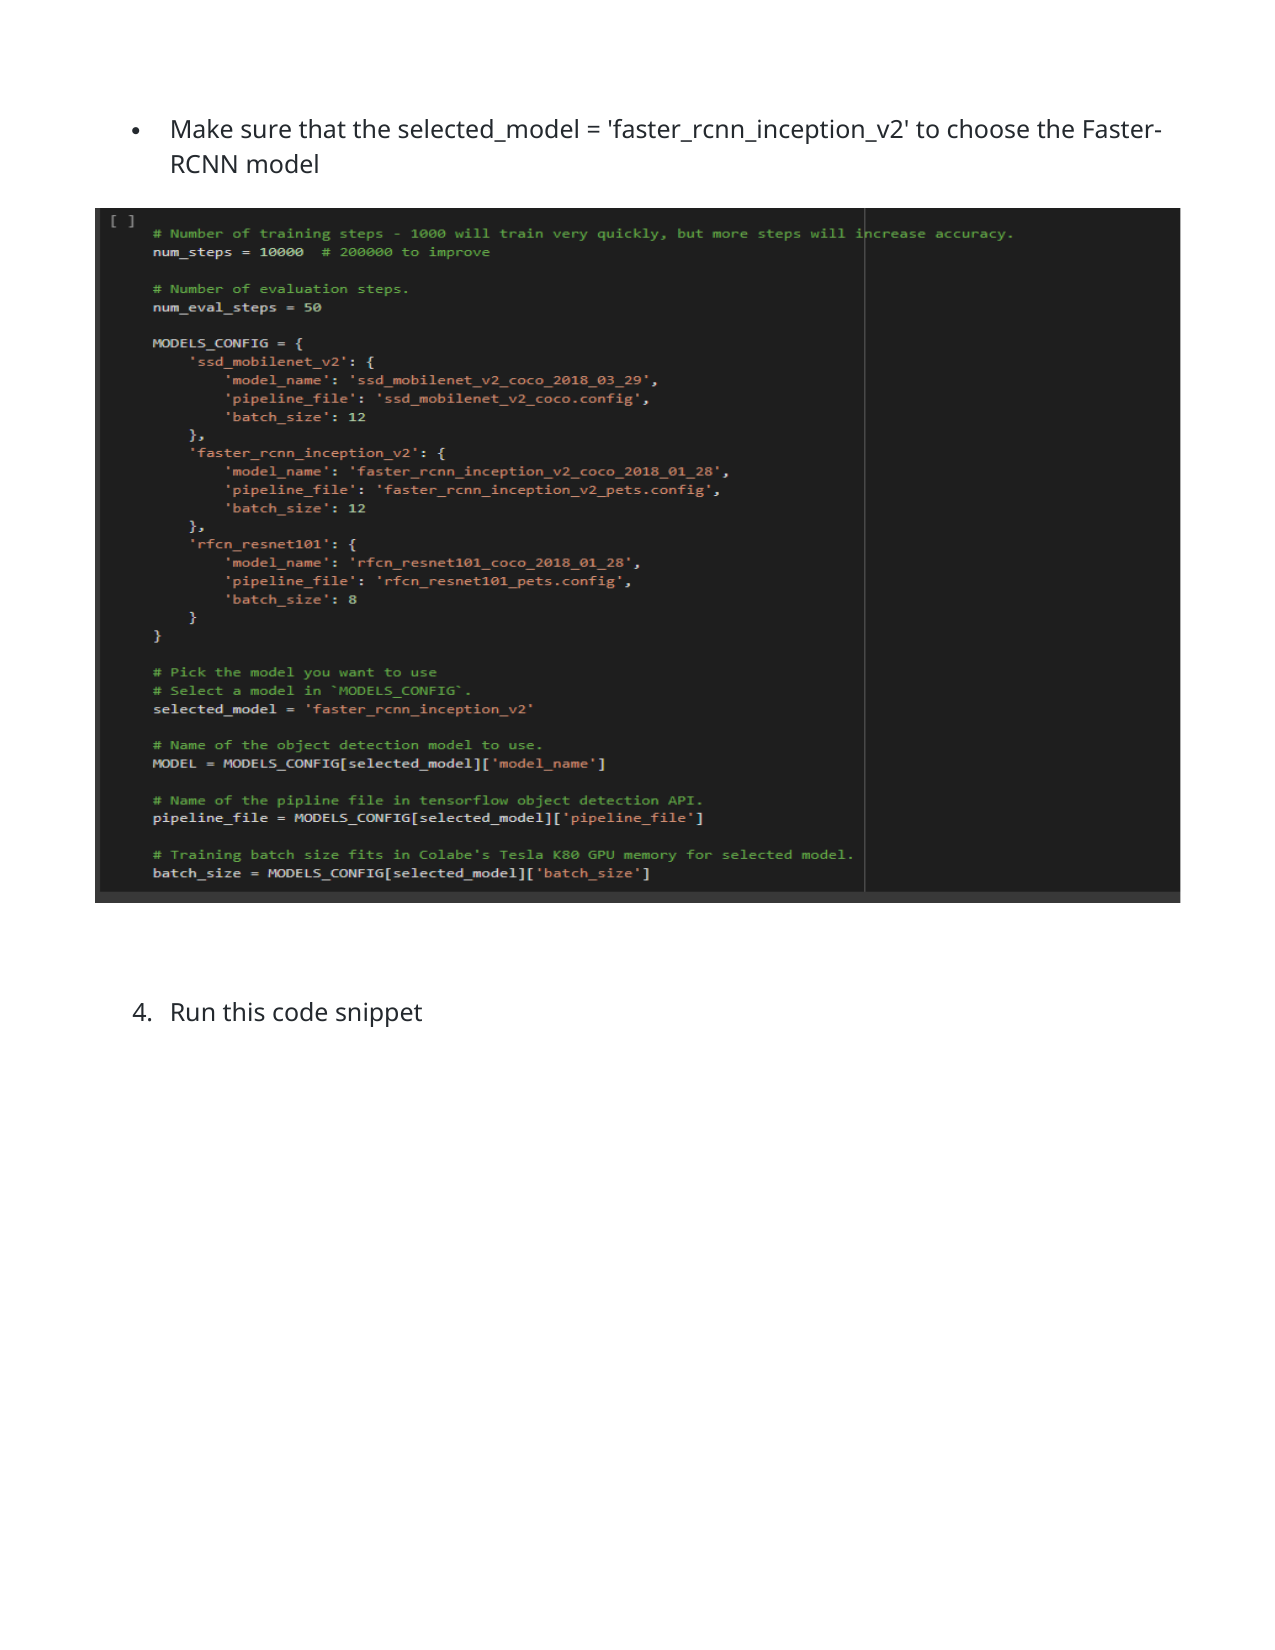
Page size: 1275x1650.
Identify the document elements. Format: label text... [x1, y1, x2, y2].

list Make sure that the selected_model = 'faster_rcnn_inception_v2' to choose the Faster-RCNN model [132, 112, 1181, 180]
list Run this code snippet [132, 994, 1181, 1029]
picture [95, 208, 1181, 903]
